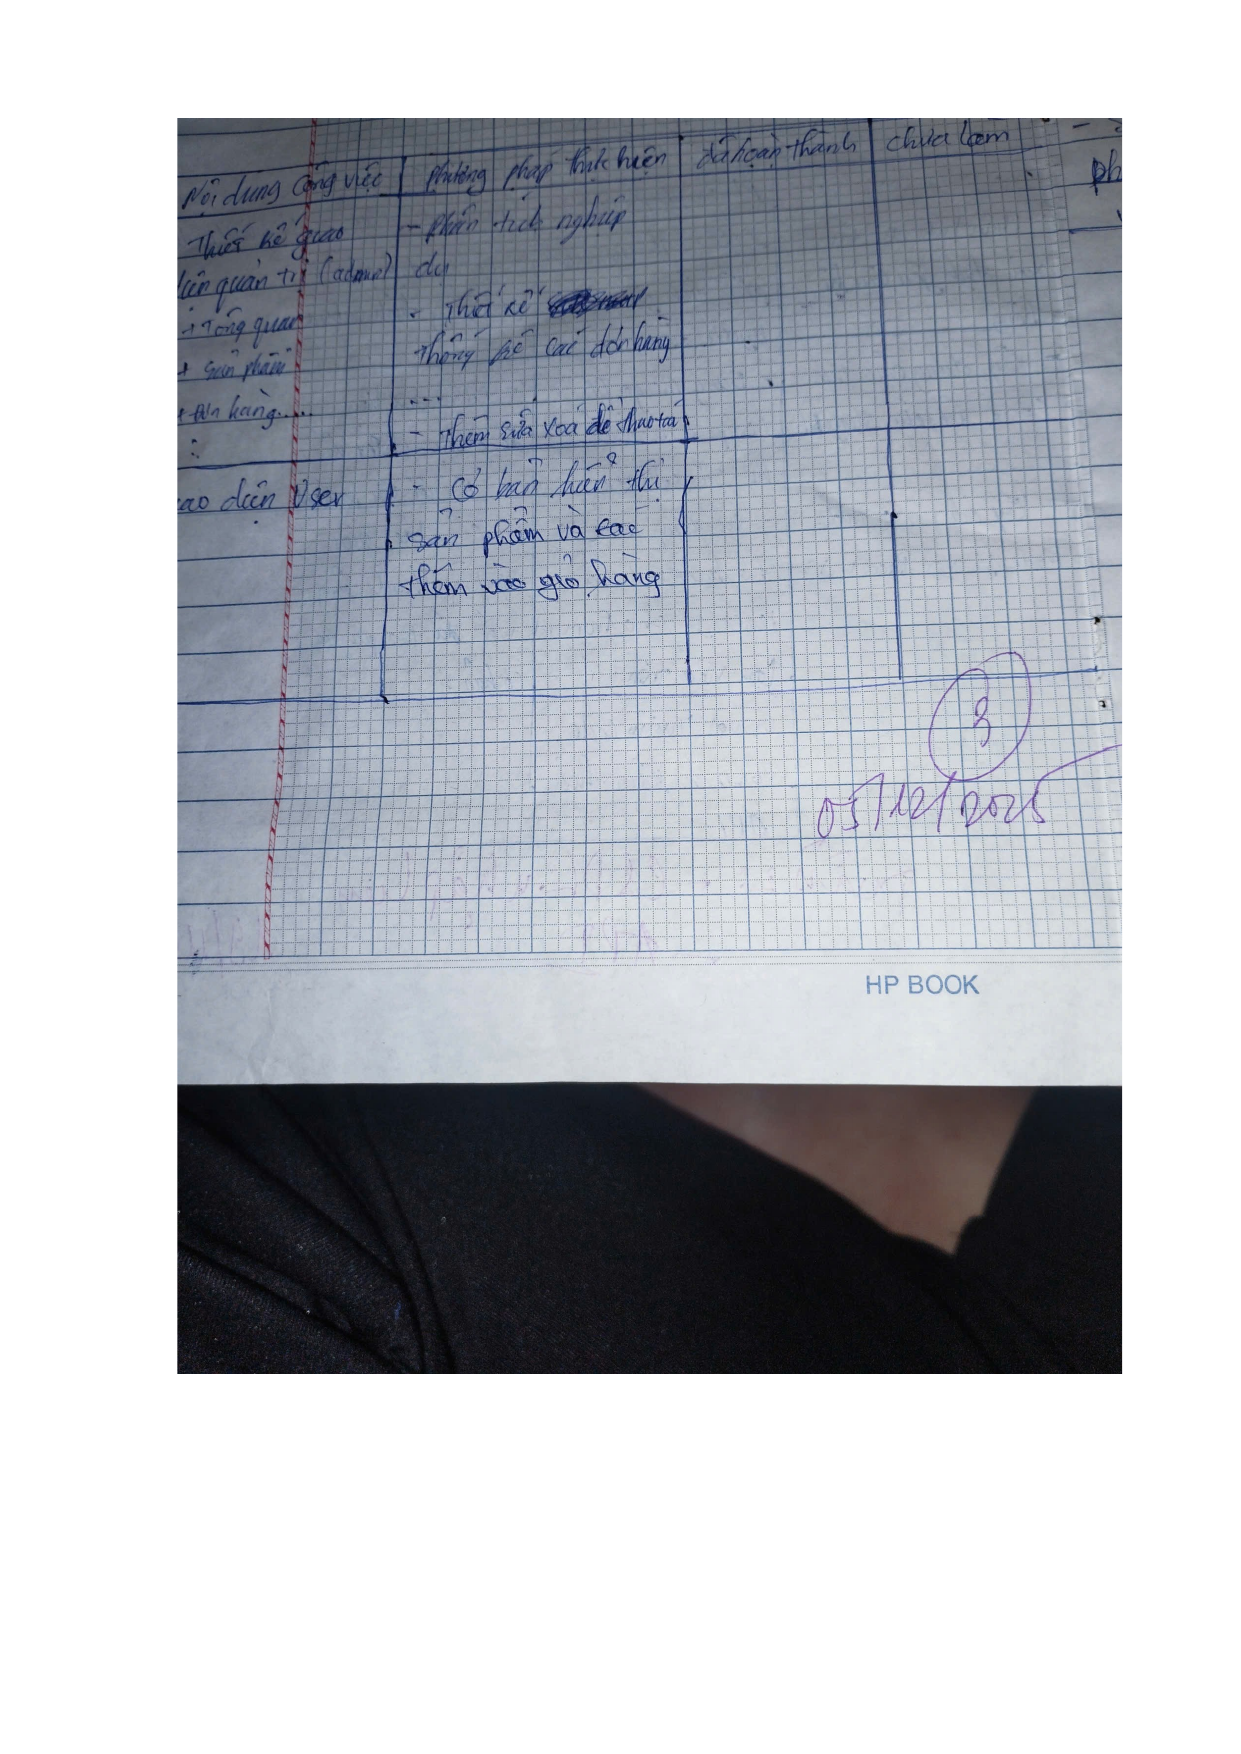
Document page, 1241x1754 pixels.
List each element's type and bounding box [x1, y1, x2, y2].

picture [177, 118, 1123, 1374]
